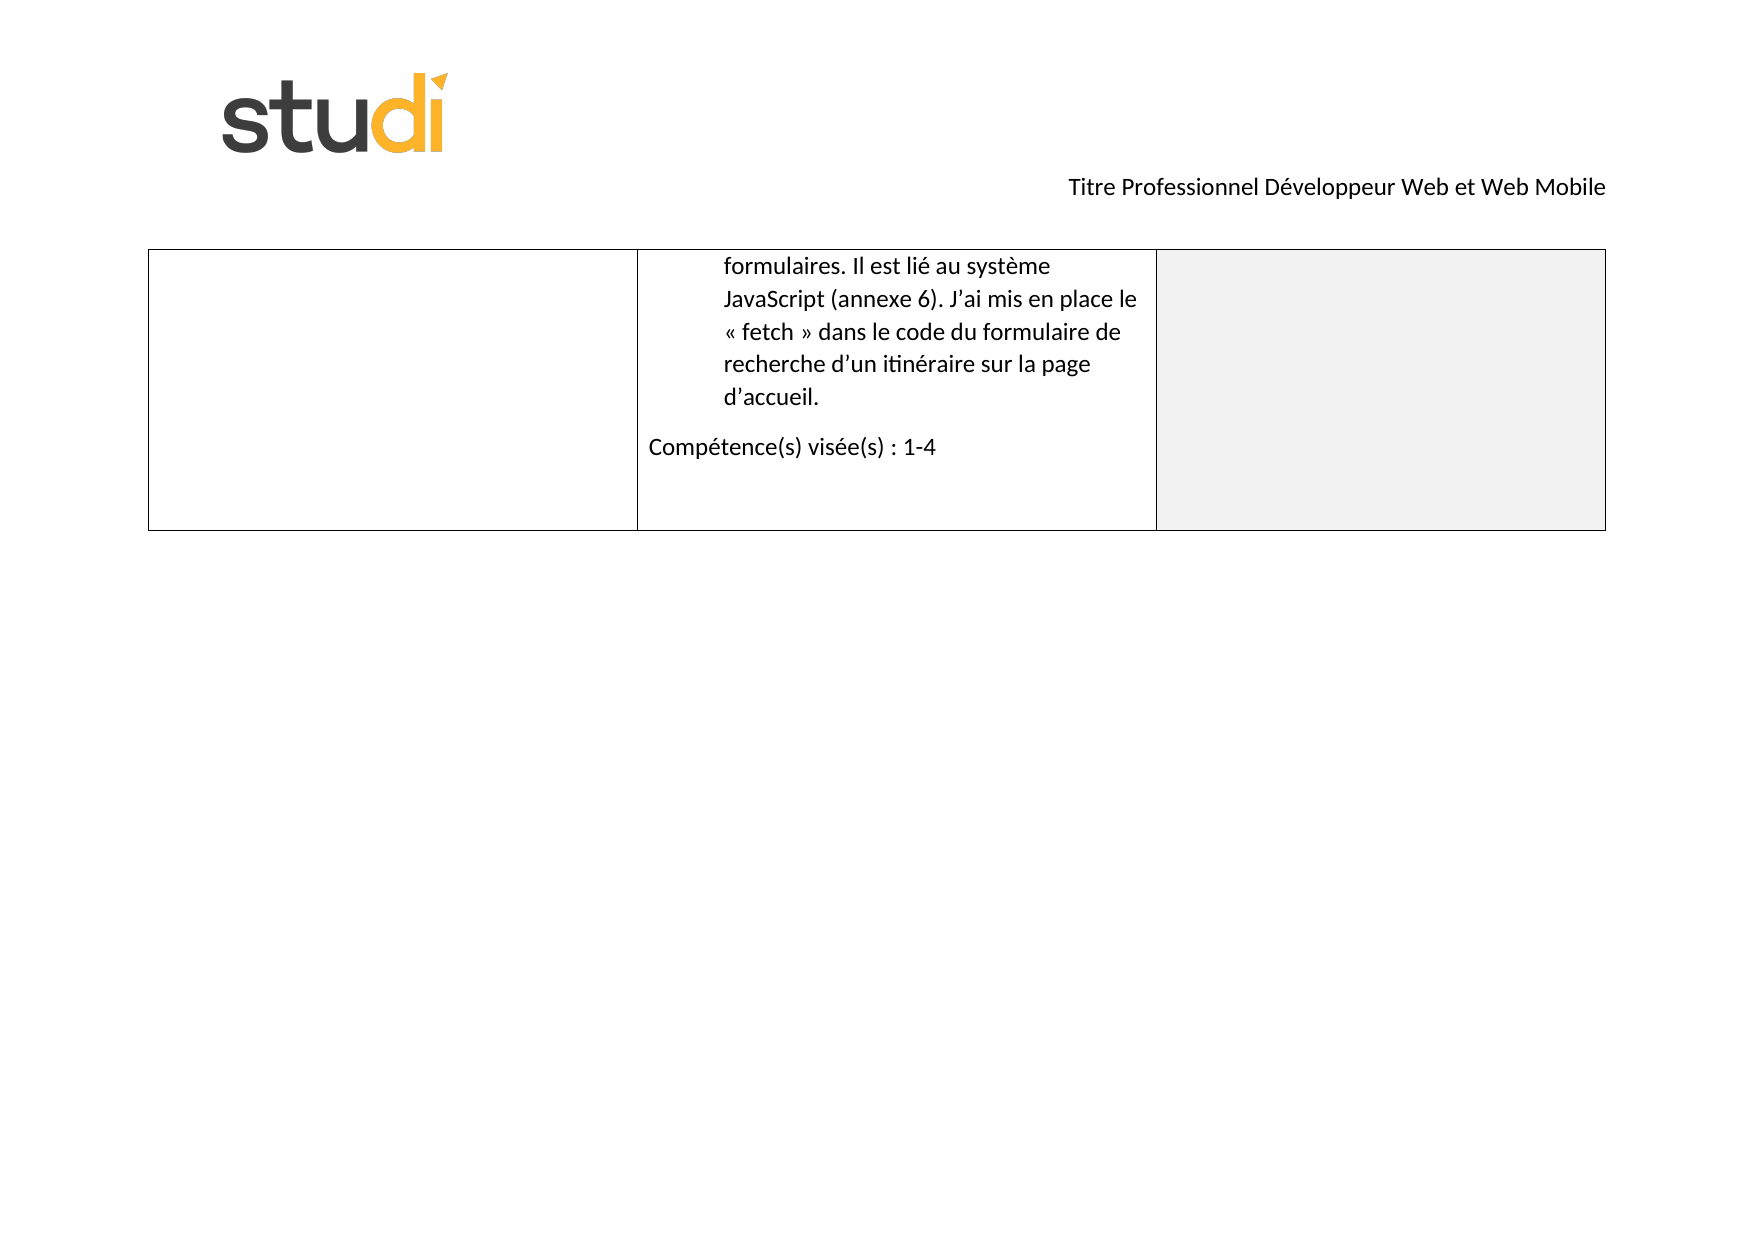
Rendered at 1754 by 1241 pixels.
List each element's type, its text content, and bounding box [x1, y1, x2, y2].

picture [222, 73, 448, 153]
table_cell [1157, 250, 1605, 530]
